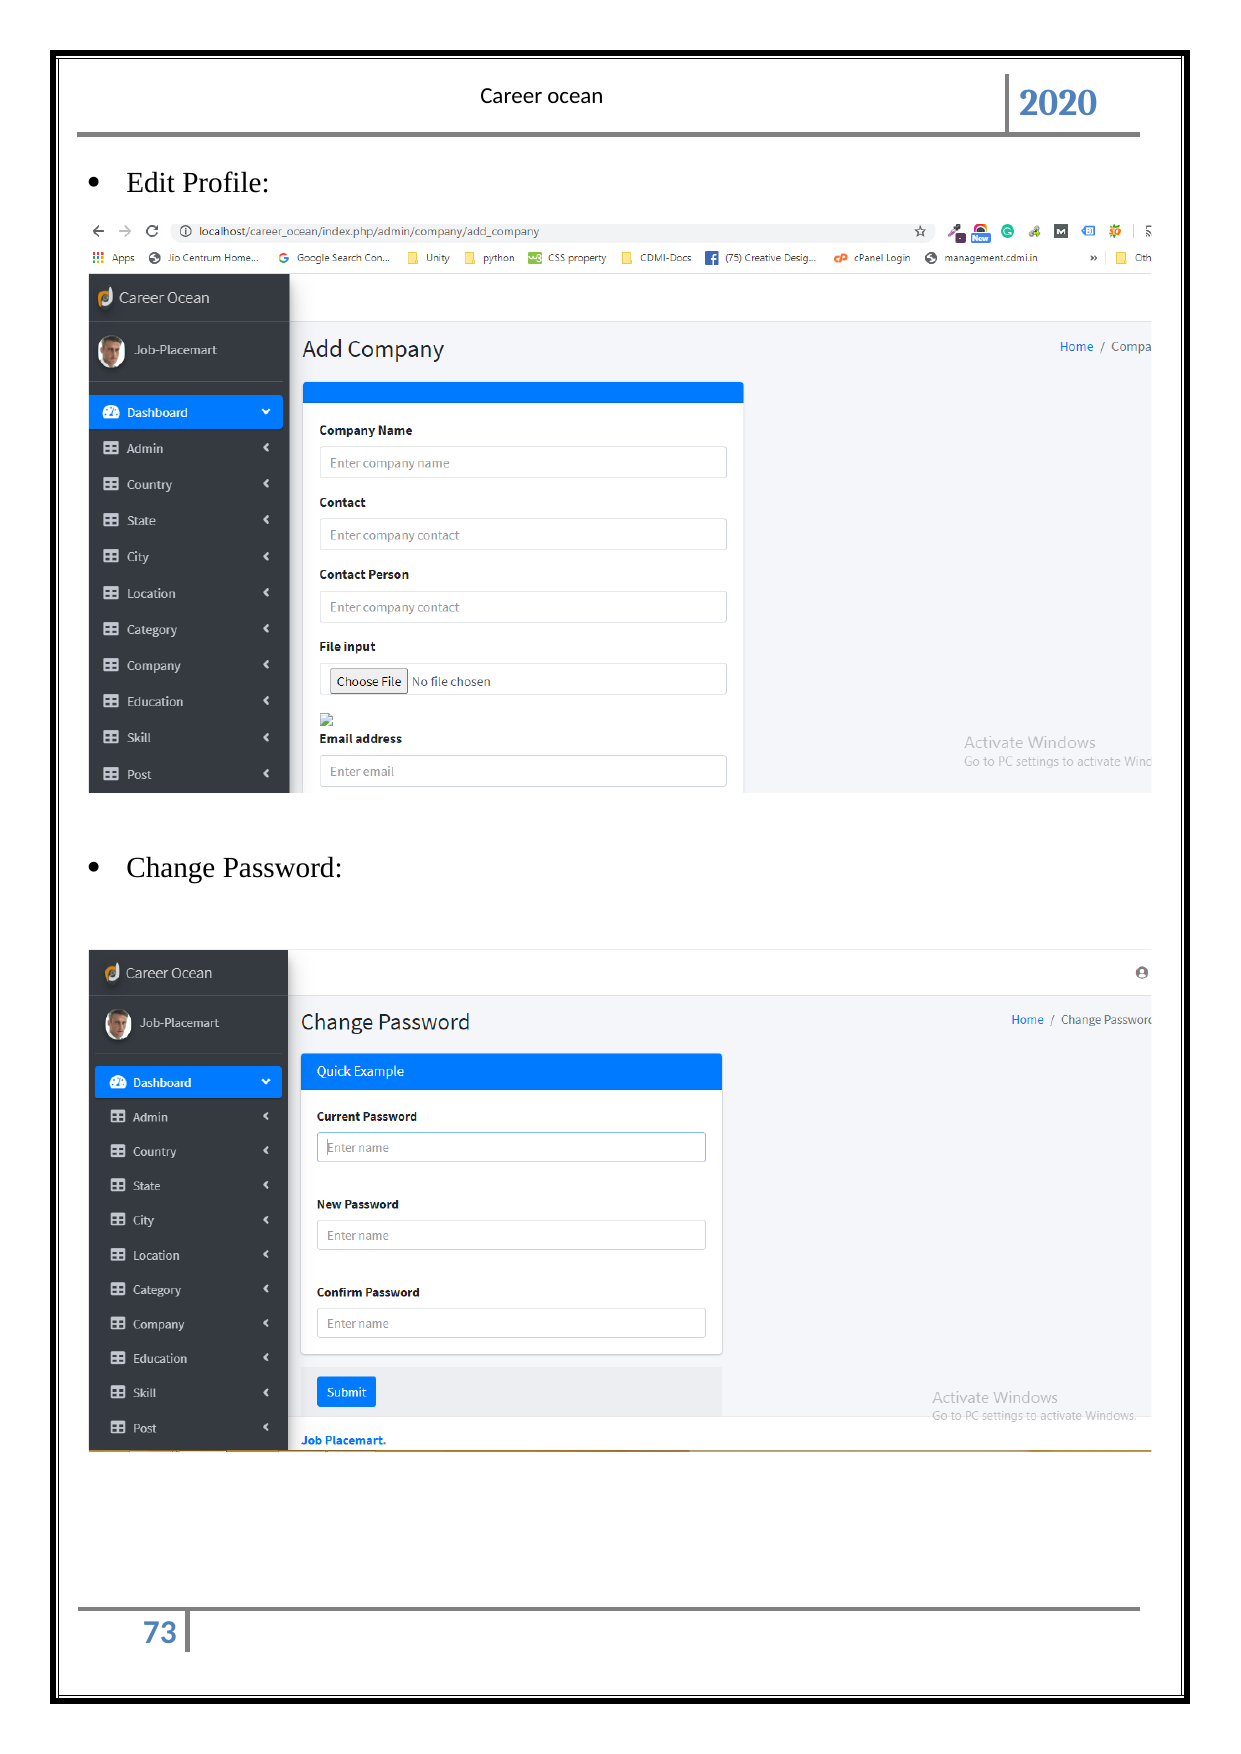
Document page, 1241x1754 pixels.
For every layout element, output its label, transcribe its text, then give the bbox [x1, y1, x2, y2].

subtitle Edit Profile: [89, 165, 1152, 198]
subtitle Change Password: [89, 851, 1152, 884]
picture [88, 224, 1152, 793]
picture [88, 942, 1152, 1452]
